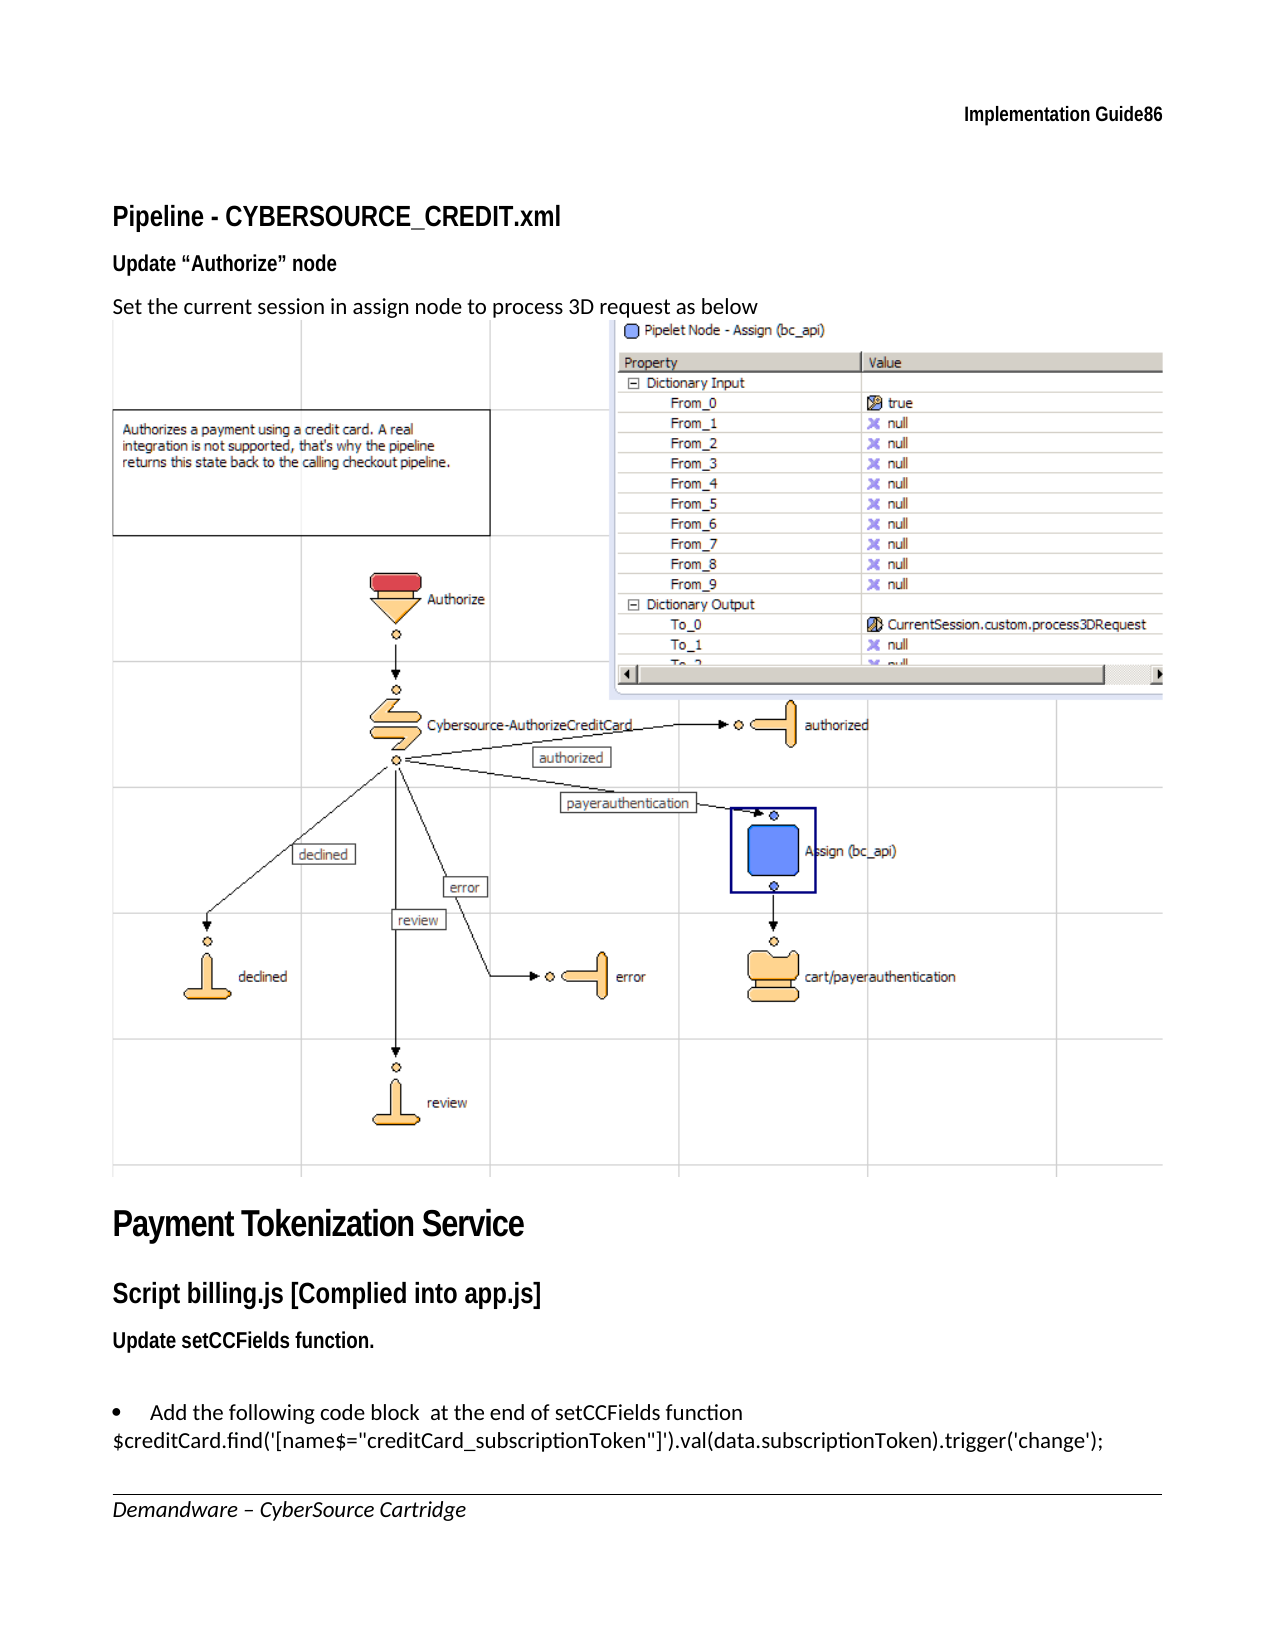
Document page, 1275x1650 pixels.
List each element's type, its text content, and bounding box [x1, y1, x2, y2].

subtitle Script billing.js [Complied into app.js] [112, 1276, 1162, 1309]
text $creditCard.find('[name$="creditCard_subscriptionToken"]').val(data.subscriptionToken).trigger('change'); [112, 1426, 1162, 1454]
picture [112, 320, 1163, 1177]
subtitle Payment Tokenization Service [112, 1202, 1162, 1245]
subtitle Pipeline - CYBERSOURCE_CREDIT.xml [112, 199, 1162, 232]
subtitle Update setCCFields function. [112, 1327, 1162, 1353]
subtitle Update “Authorize” node [112, 250, 1162, 276]
text Set the current session in assign node to process 3D request as below [112, 292, 1162, 320]
list Add the following code block at the end of setCCFields function [112, 1398, 1162, 1426]
